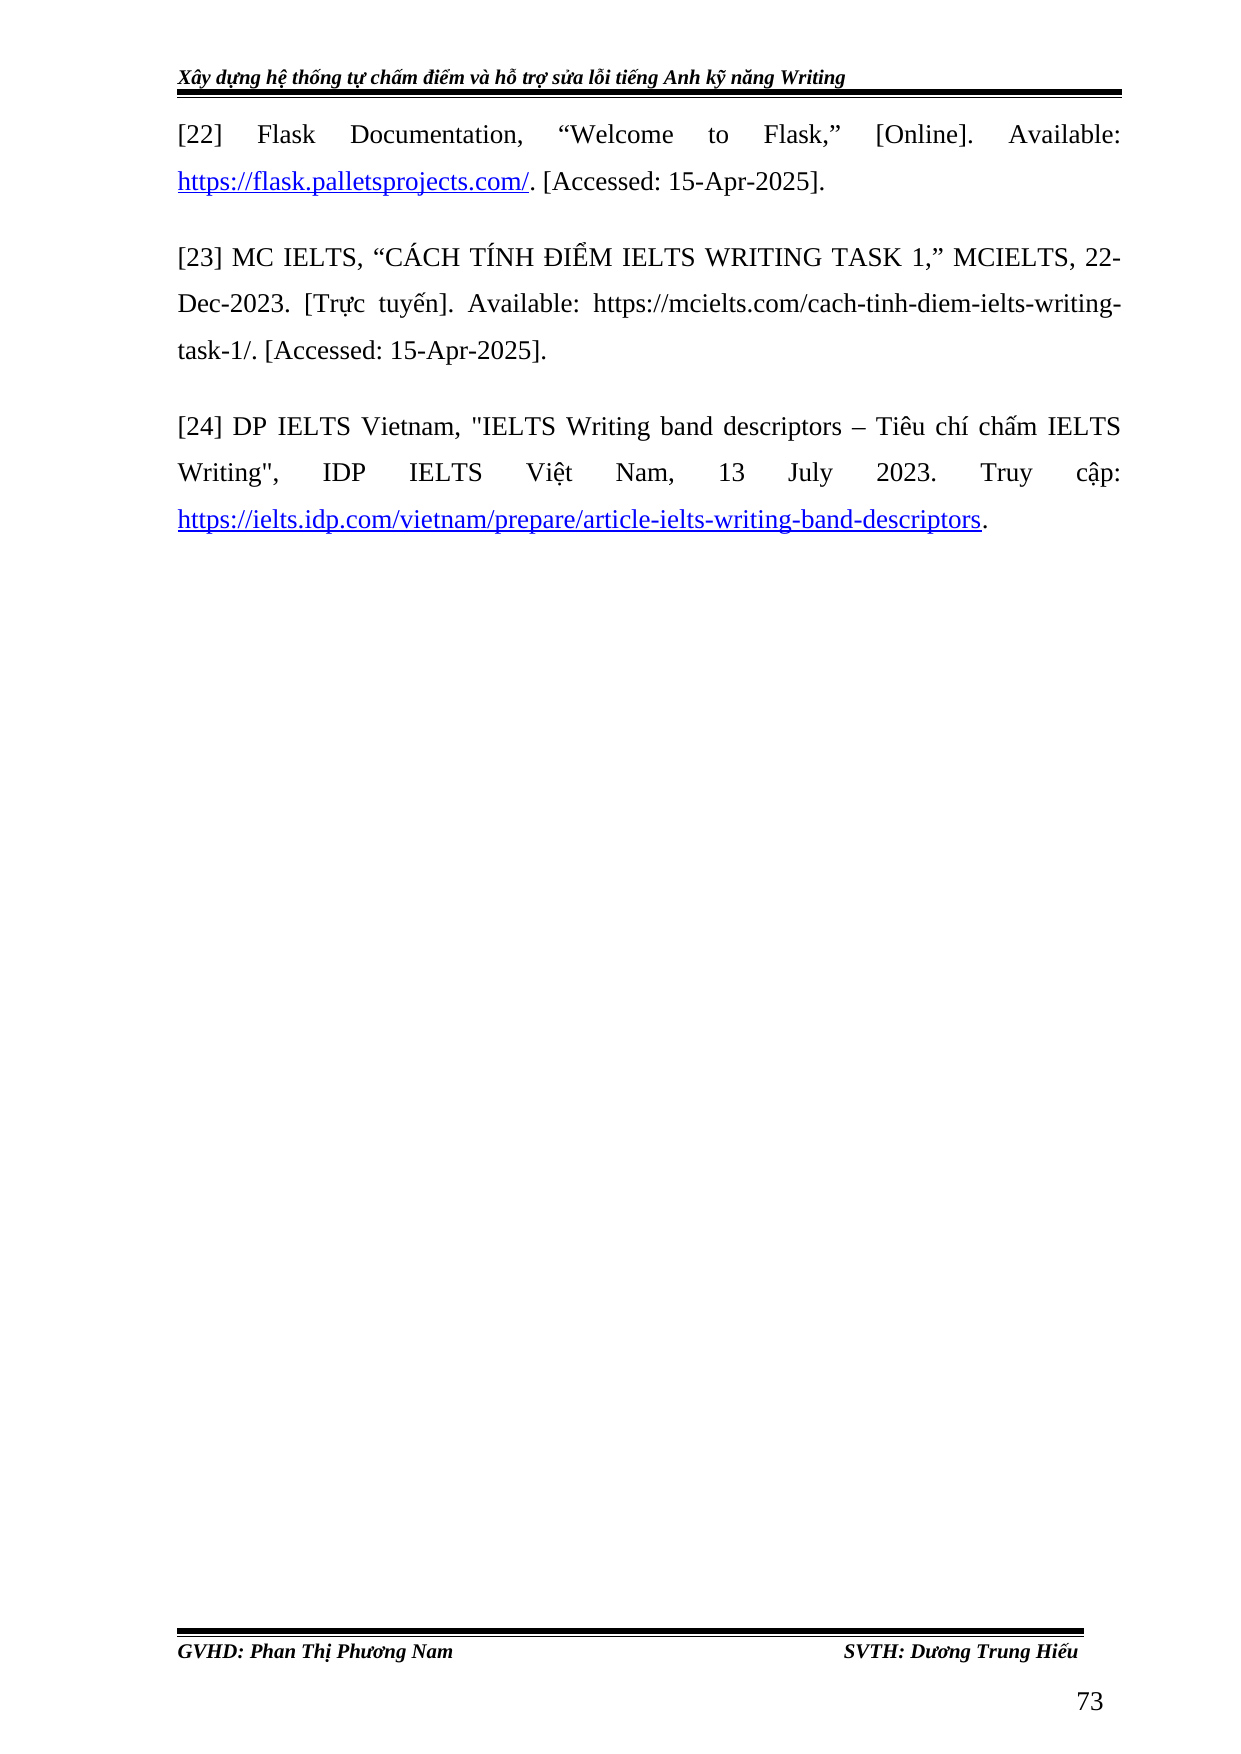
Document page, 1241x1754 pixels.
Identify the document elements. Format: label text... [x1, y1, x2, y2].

text [23] MC IELTS, “CÁCH TÍNH ĐIỂM IELTS WRITING TASK 1,” MCIELTS, 22-Dec-2023. [Trực tuyến]. Available: https://mcielts.com/cach-tinh-diem-ielts-writing-task-1/. [Accessed: 15-Apr-2025]. [177, 241, 1122, 365]
text [24] DP IELTS Vietnam, "IELTS Writing band descriptors – Tiêu chí chấm IELTS Writing", IDP IELTS Việt Nam, 13 July 2023. Truy cập: https://ielts.idp.com/vietnam/prepare/article-ielts-writing-band-descriptors. [177, 410, 1122, 534]
text [22] Flask Documentation, “Welcome to Flask,” [Online]. Available: https://flask.palletsprojects.com/. [Accessed: 15-Apr-2025]. [177, 118, 1122, 196]
